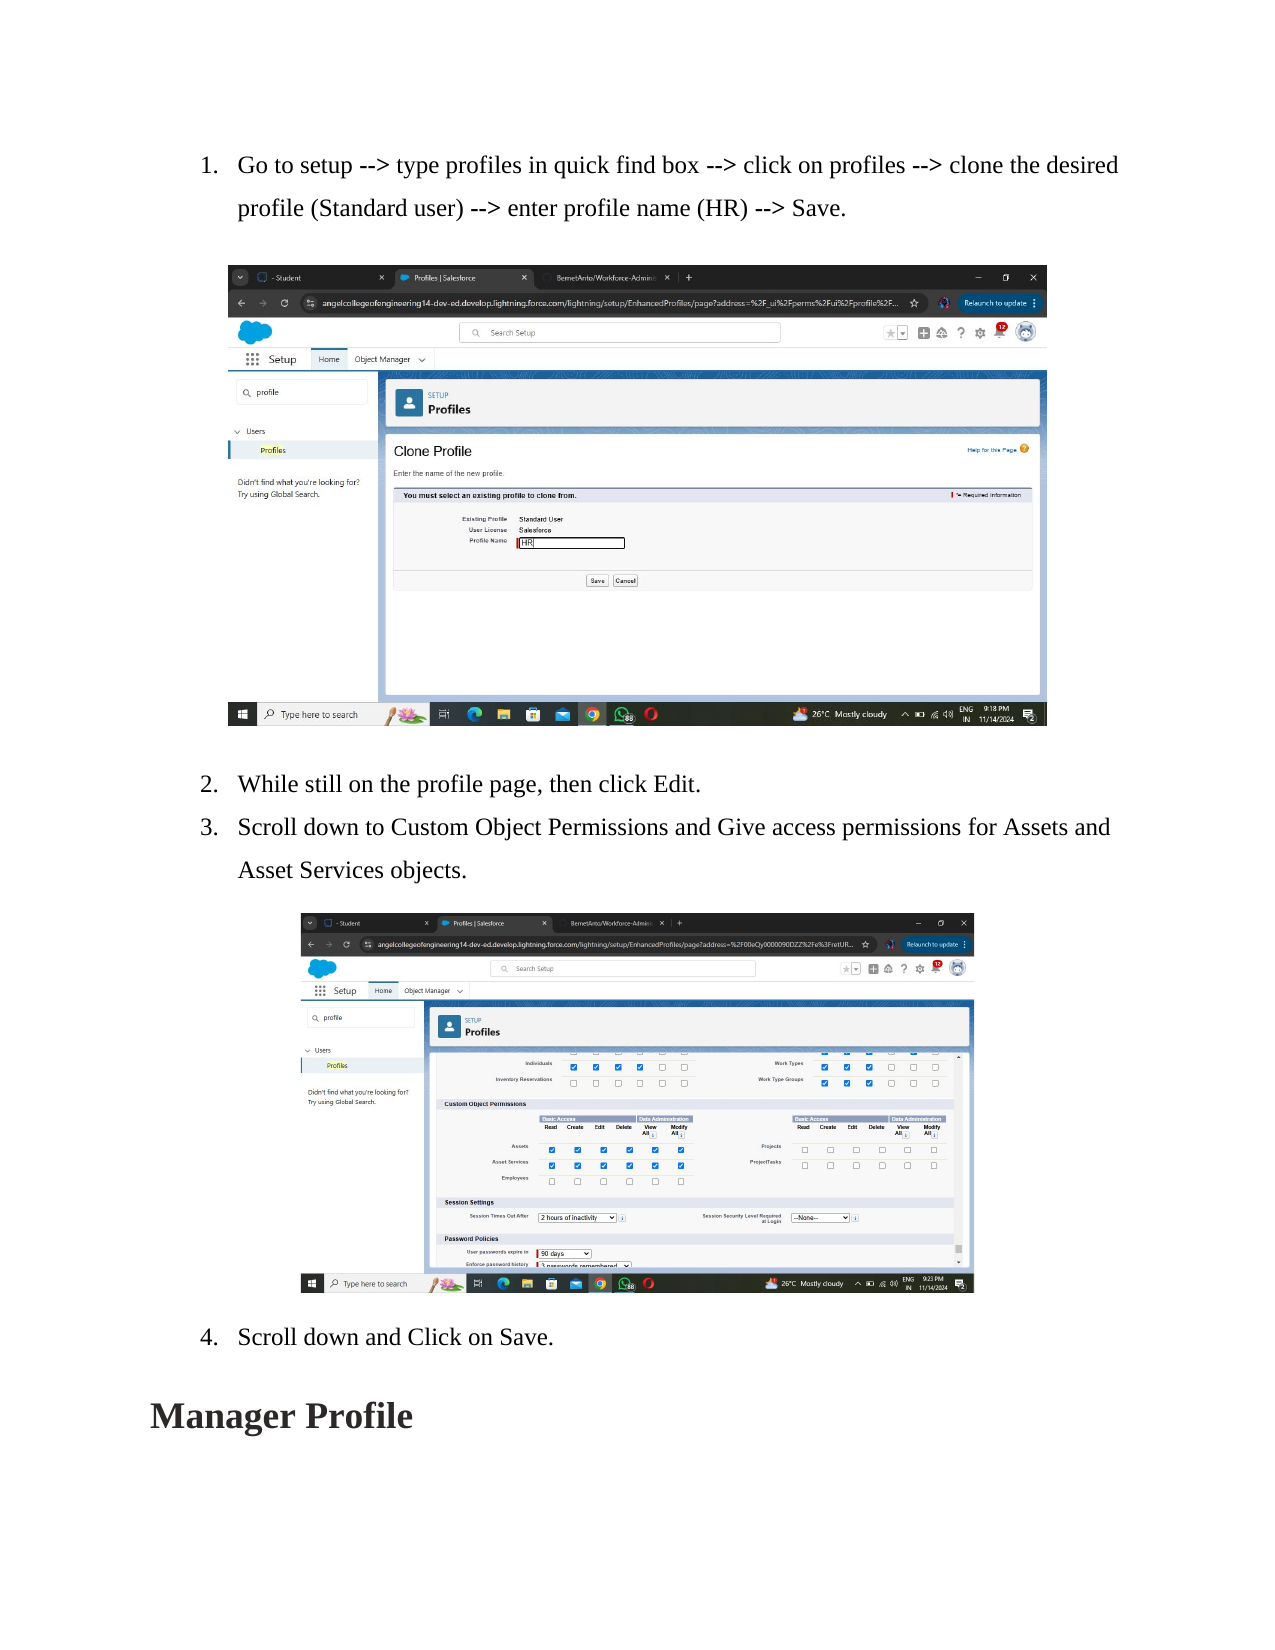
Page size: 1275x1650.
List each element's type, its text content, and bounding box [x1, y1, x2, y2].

list While still on the profile page, then click Edit. [200, 769, 1125, 798]
list Go to setup --> type profiles in quick find box --> click on profiles --> clone the desired profile (Standard user) --> enter profile name (HR) --> Save. [200, 150, 1125, 222]
text Manager Profile [150, 1390, 1125, 1437]
list Scroll down to Custom Object Permissions and Give access permissions for Assets and Asset Services objects. [200, 812, 1125, 884]
picture [300, 913, 975, 1293]
picture [228, 265, 1047, 726]
list Scroll down and Click on Save. [200, 1322, 1148, 1351]
